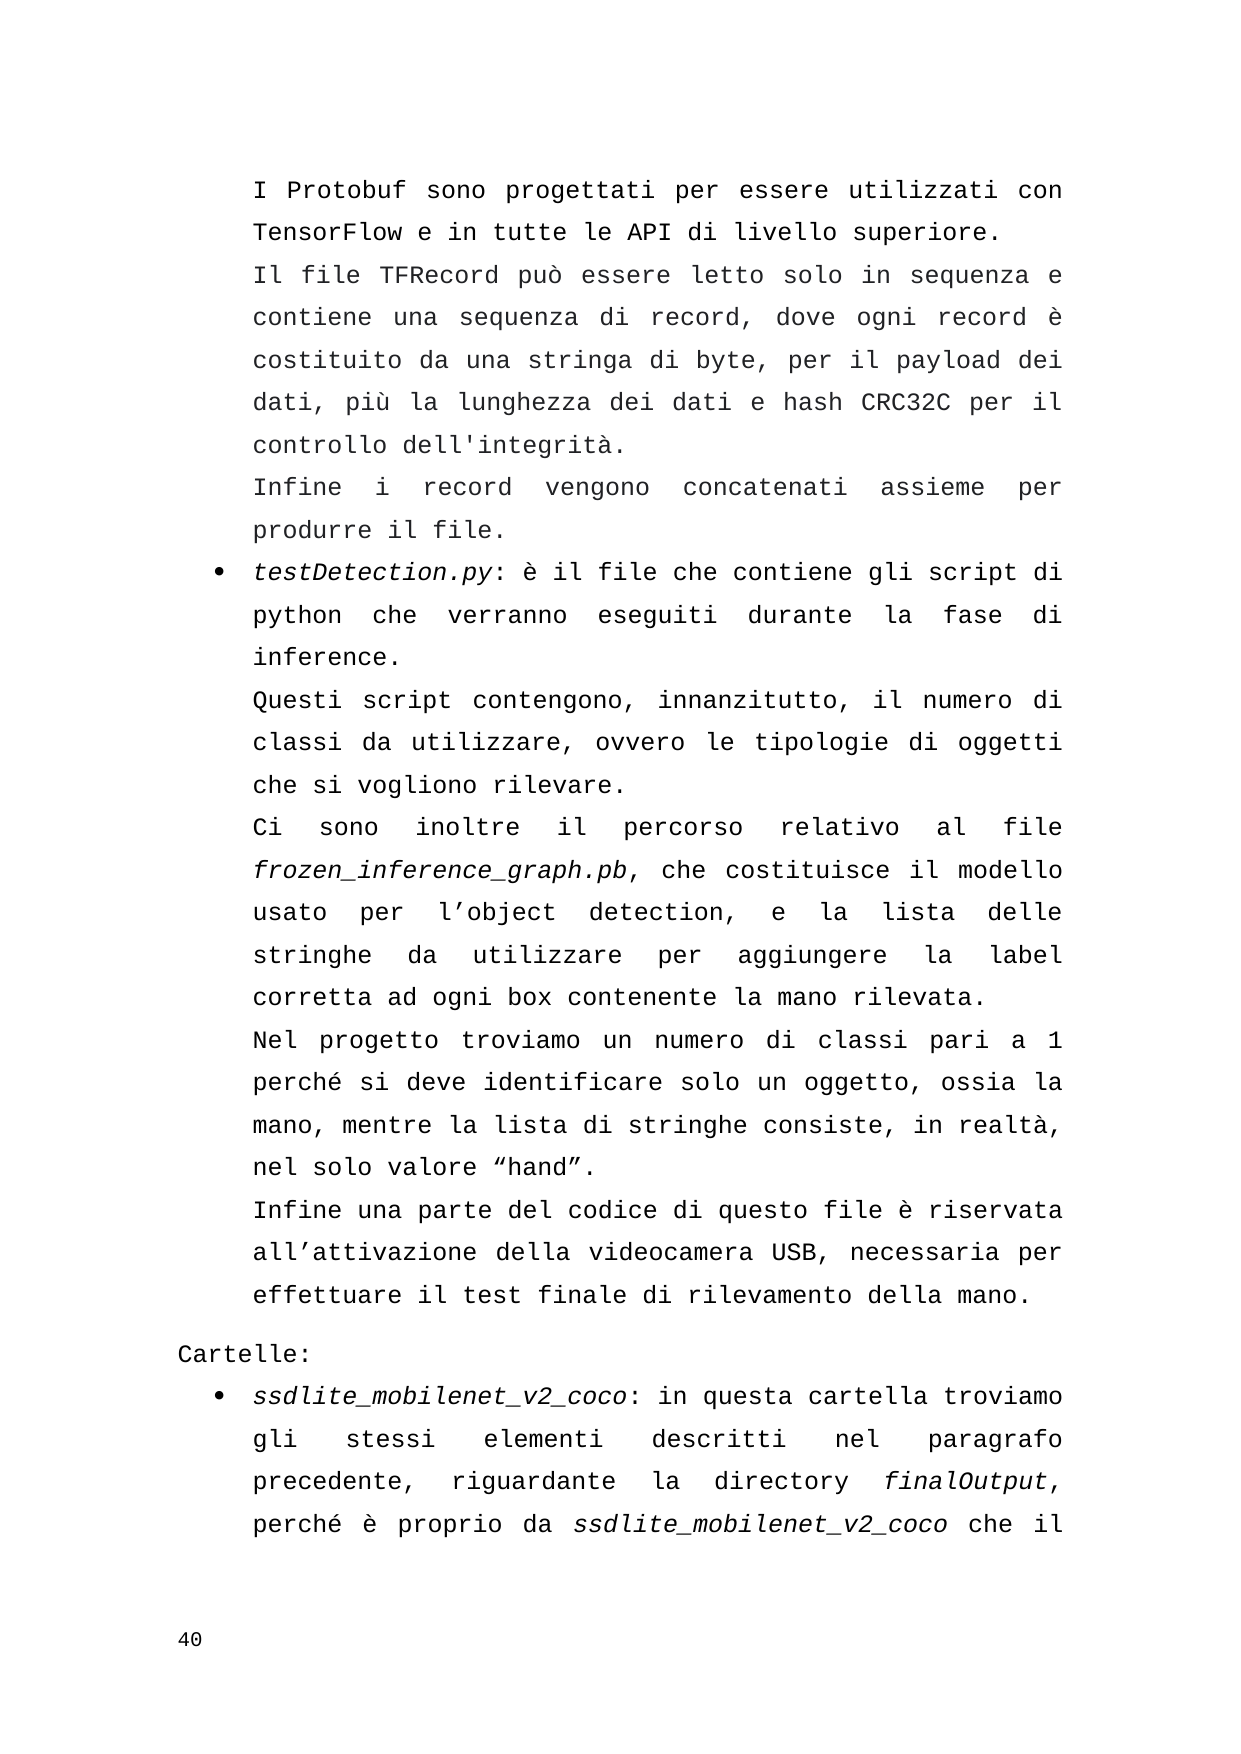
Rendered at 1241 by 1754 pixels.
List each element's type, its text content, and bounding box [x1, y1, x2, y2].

list I Protobuf sono progettati per essere utilizzati con TensorFlow e in tutte le API di livello superiore. [252, 177, 1063, 248]
list Infine una parte del codice di questo file è riservata all’attivazione della videocamera USB, necessaria per effettuare il test finale di rilevamento della mano. [252, 1197, 1063, 1311]
list testDetection.py: è il file che contiene gli script di python che verranno eseguiti durante la fase di inference. [215, 560, 1063, 673]
list Infine i record vengono concatenati assieme per produrre il file. [252, 475, 1063, 546]
list Il file TFRecord può essere letto solo in sequenza e contiene una sequenza di record, dove ogni record è costituito da una stringa di byte, per il payload dei dati, più la lunghezza dei dati e hash CRC32C per il controllo dell'integrità. [252, 262, 1063, 461]
text Cartelle: [177, 1341, 1063, 1370]
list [215, 1384, 1063, 1540]
list Ci sono inoltre il percorso relativo al file frozen_inference_graph.pb, che costituisce il modello usato per l’object detection, e la lista delle stringhe da utilizzare per aggiungere la label corretta ad ogni box contenente la mano rilevata. [252, 815, 1063, 1013]
list Questi script contengono, innanzitutto, il numero di classi da utilizzare, ovvero le tipologie di oggetti che si vogliono rilevare. [252, 687, 1063, 801]
list Nel progetto troviamo un numero di classi pari a 1 perché si deve identificare solo un oggetto, ossia la mano, mentre la lista di stringhe consiste, in realtà, nel solo valore “hand”. [252, 1027, 1063, 1183]
